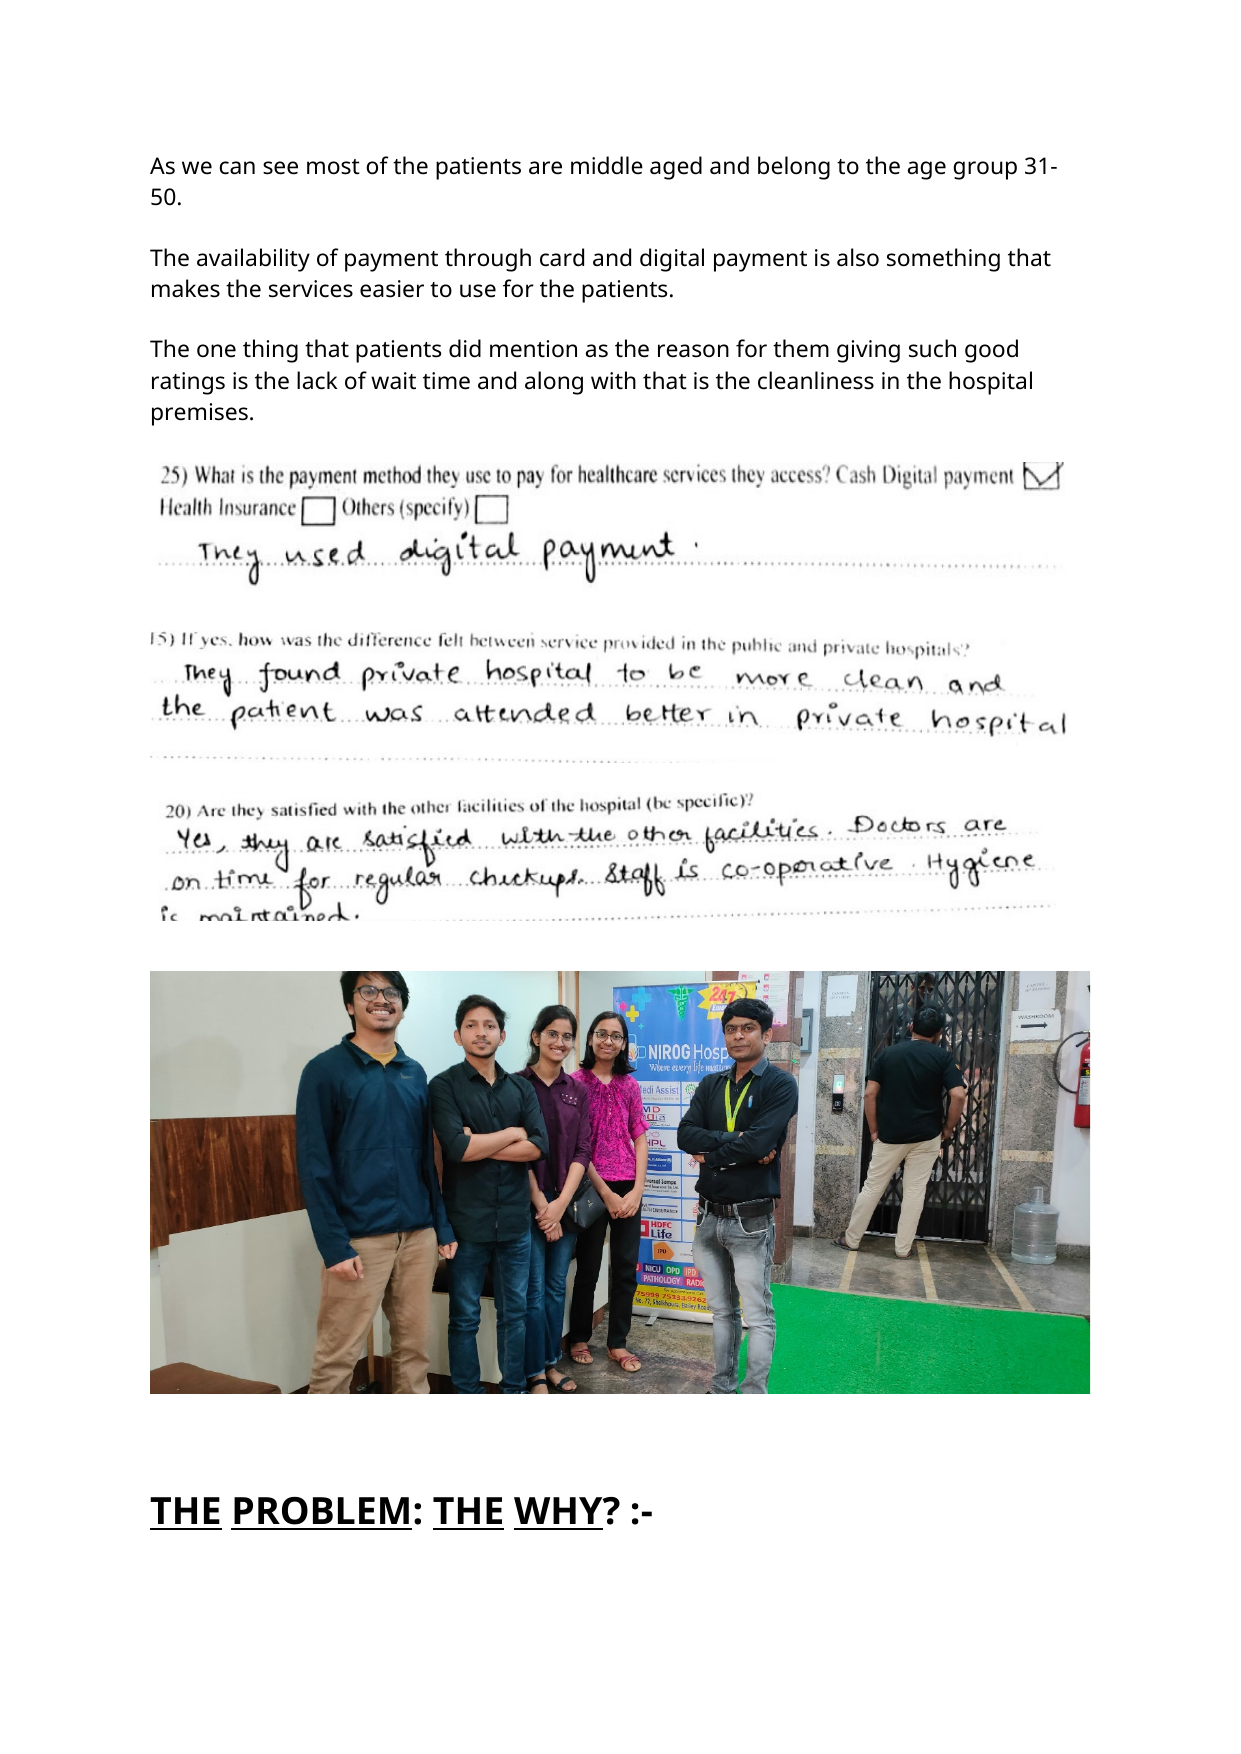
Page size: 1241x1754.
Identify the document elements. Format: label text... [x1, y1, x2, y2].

picture [150, 462, 1087, 590]
text As we can see most of the patients are middle aged and belong to the age group 31-50. [150, 150, 1090, 212]
picture [150, 971, 1091, 1394]
picture [150, 791, 1057, 920]
text THE PROBLEM: THE WHY? :- [150, 1484, 1090, 1536]
picture [150, 630, 1100, 763]
text The availability of payment through card and digital payment is also something that makes the services easier to use for the patients. [150, 242, 1090, 304]
text The one thing that patients did mention as the reason for them giving such good ratings is the lack of wait time and along with that is the cleanliness in the hospital premises. [150, 333, 1090, 427]
